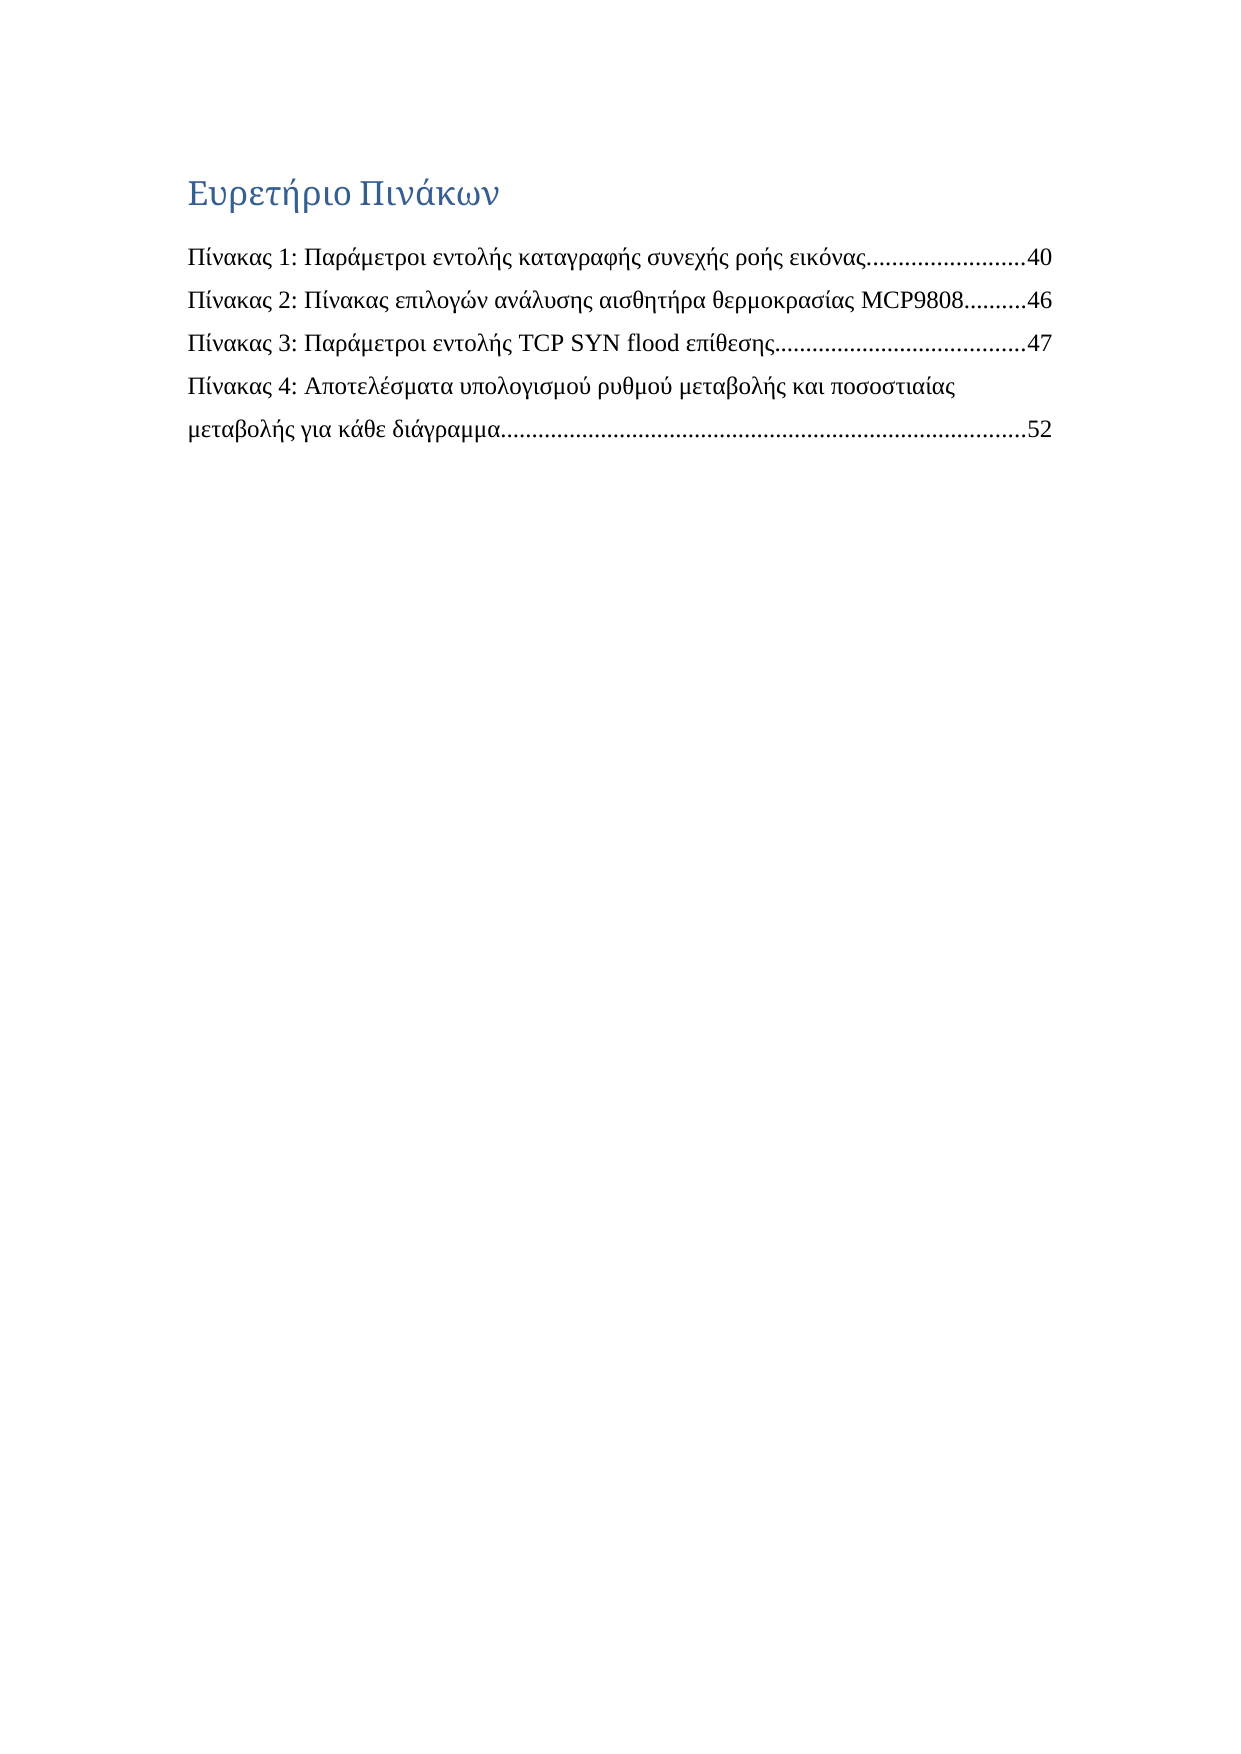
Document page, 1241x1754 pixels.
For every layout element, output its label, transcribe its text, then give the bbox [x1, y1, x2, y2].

subtitle Ευρετήριο Πινάκων [187, 175, 1053, 213]
text Πίνακας 3: Παράμετροι εντολής TCP SYN flood επίθεσης. 47 [187, 328, 1053, 357]
text Πίνακας 4: Αποτελέσματα υπολογισμού ρυθμού μεταβολής και ποσοστιαίας μεταβολής για κάθε διάγραμμα. 52 [187, 371, 1053, 443]
text Πίνακας 2: Πίνακας επιλογών ανάλυσης αισθητήρα θερμοκρασίας MCP9808 46 [187, 285, 1053, 314]
text Πίνακας 1: Παράμετροι εντολής καταγραφής συνεχής ροής εικόνας. 40 [187, 242, 1053, 271]
